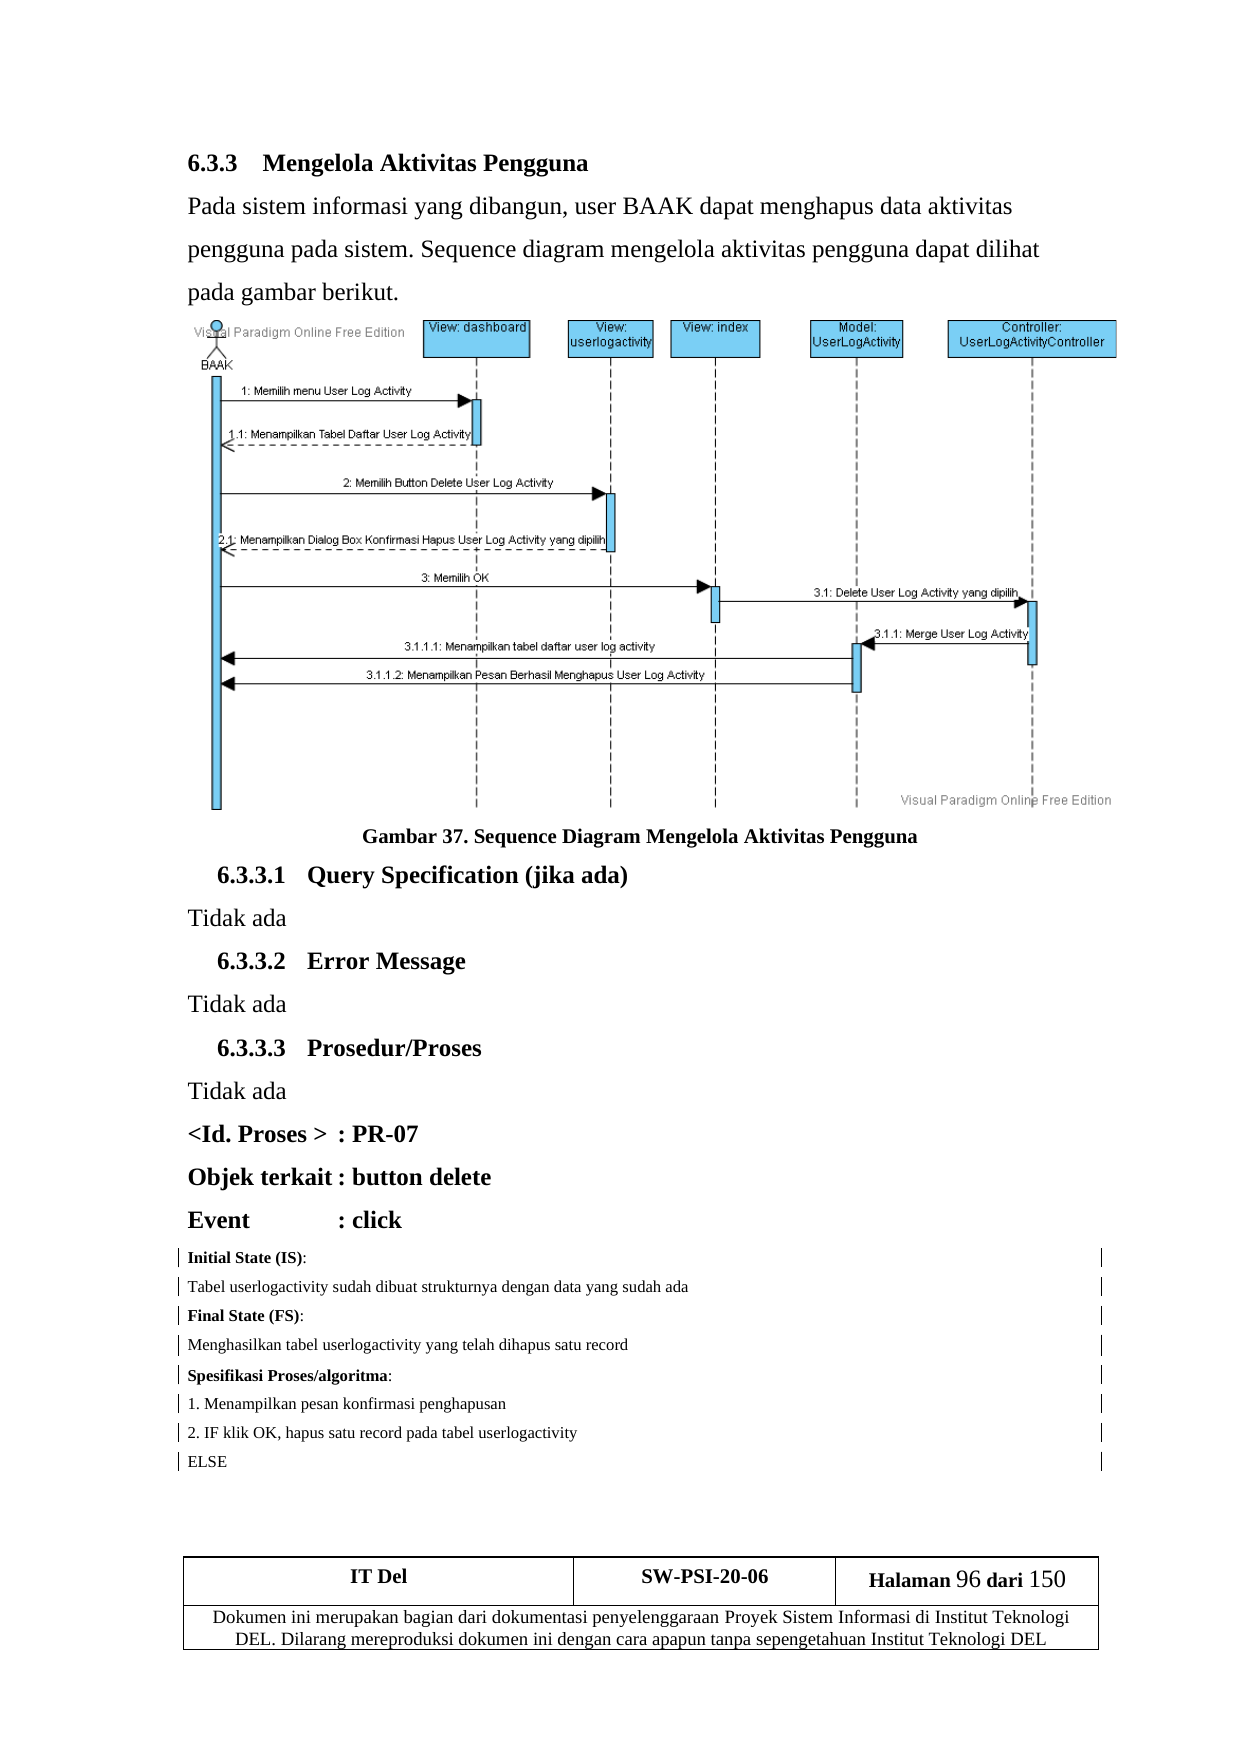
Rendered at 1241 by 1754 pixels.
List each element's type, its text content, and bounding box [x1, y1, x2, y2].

subtitle Prosedur/Proses [217, 1033, 1092, 1061]
text Objek terkait : button delete [187, 1162, 1092, 1191]
text Tidak ada [187, 1076, 1092, 1104]
text Tidak ada [187, 903, 1092, 932]
subtitle Mengelola Aktivitas Pengguna [187, 148, 1092, 176]
text ELSE [179, 1452, 1101, 1471]
subtitle Query Specification (jika ada) [217, 860, 1092, 889]
text Final State (FS): [179, 1306, 1101, 1325]
text Spesifikasi Proses/algoritma: [179, 1365, 1101, 1384]
text <Id. Proses > : PR-07 [187, 1119, 1092, 1148]
text 1. Menampilkan pesan konfirmasi penghapusan [179, 1394, 1101, 1413]
text 2. IF klik OK, hapus satu record pada tabel userlogactivity [179, 1423, 1101, 1442]
text Tabel userlogactivity sudah dibuat strukturnya dengan data yang sudah ada [179, 1277, 1101, 1296]
subtitle Error Message [217, 946, 1092, 975]
text Gambar 37. Sequence Diagram Mengelola Aktivitas Pengguna [187, 824, 1092, 848]
text Menghasilkan tabel userlogactivity yang telah dihapus satu record [178, 1334, 1101, 1356]
picture [187, 320, 1117, 810]
text Event : click [187, 1205, 1092, 1234]
text Tidak ada [187, 989, 1092, 1018]
text Initial State (IS): [179, 1248, 1101, 1267]
text Pada sistem informasi yang dibangun, user BAAK dapat menghapus data aktivitas pengguna pada sistem. Sequence diagram mengelola aktivitas pengguna dapat dilihat pada gambar berikut. [187, 191, 1092, 306]
